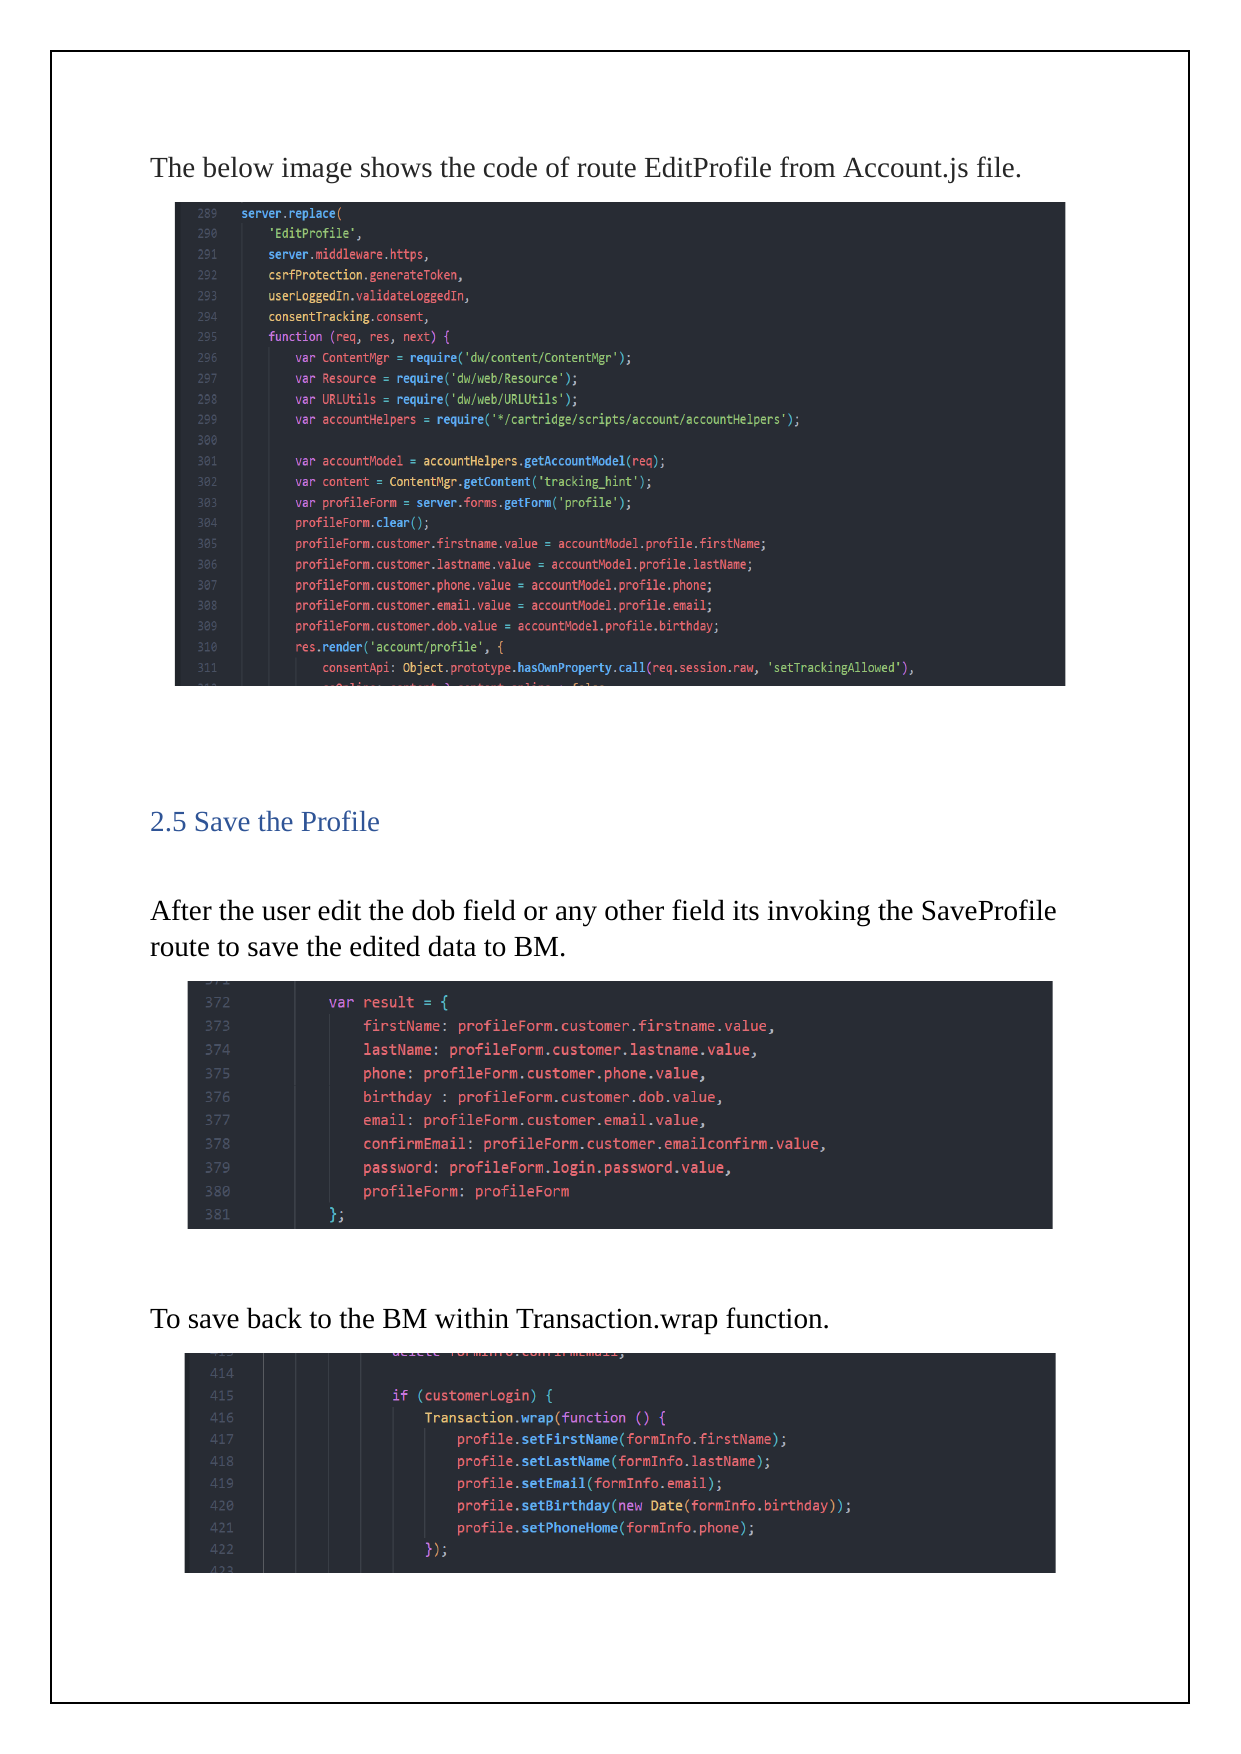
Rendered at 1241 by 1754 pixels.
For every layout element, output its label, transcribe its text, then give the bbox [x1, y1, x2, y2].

picture [174, 202, 1066, 686]
subtitle 2.5 Save the Profile [150, 804, 1090, 837]
text To save back to the BM within Transaction.wrap function. [150, 1301, 1090, 1334]
text After the user edit the dob field or any other field its invoking the SaveProfile route to save the edited data to BM. [150, 893, 1090, 962]
picture [184, 1353, 1056, 1573]
picture [187, 981, 1053, 1229]
text The below image shows the code of route EditProfile from Account.js file. [150, 150, 1090, 183]
